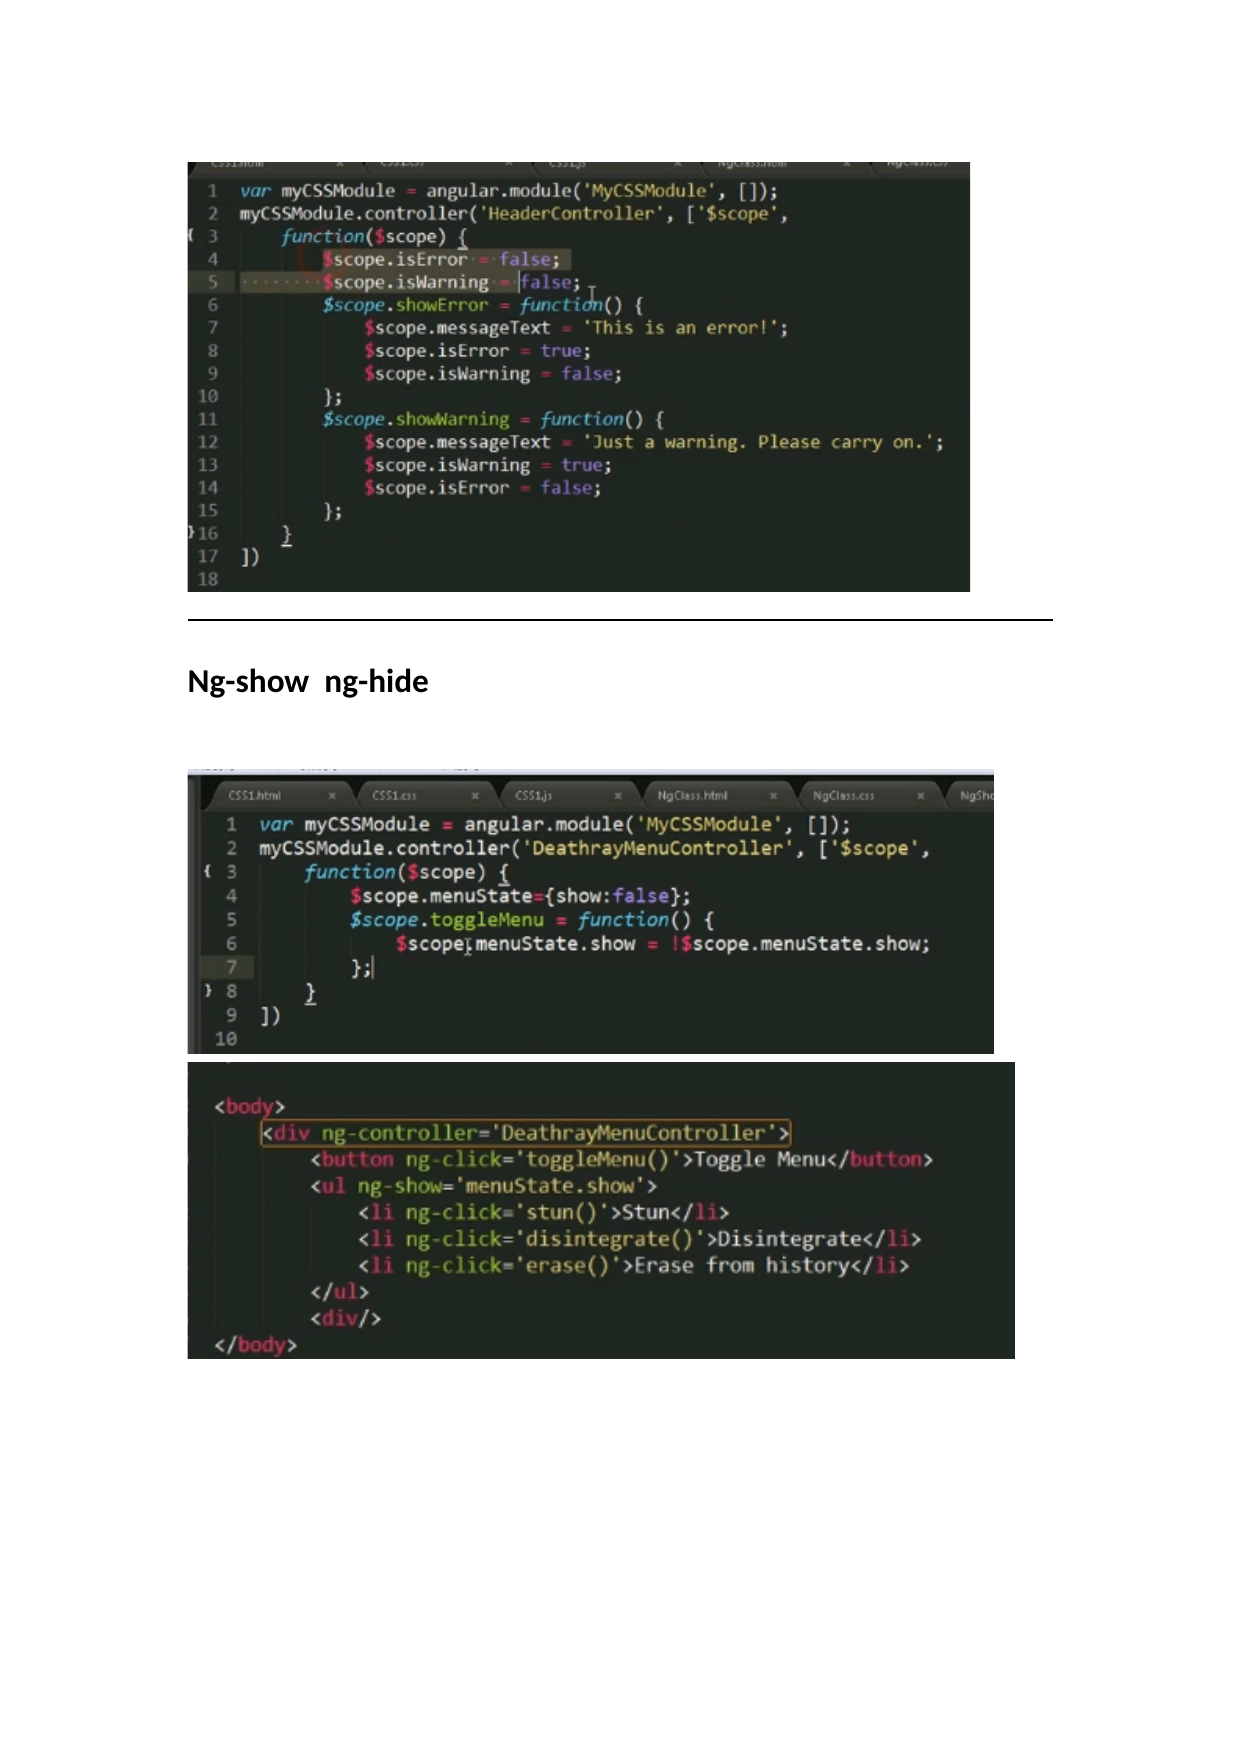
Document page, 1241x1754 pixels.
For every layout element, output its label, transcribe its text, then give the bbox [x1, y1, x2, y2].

picture [187, 769, 994, 1054]
subtitle Ng-show ng-hide [187, 648, 1053, 713]
picture [187, 1062, 1015, 1359]
picture [187, 162, 971, 592]
